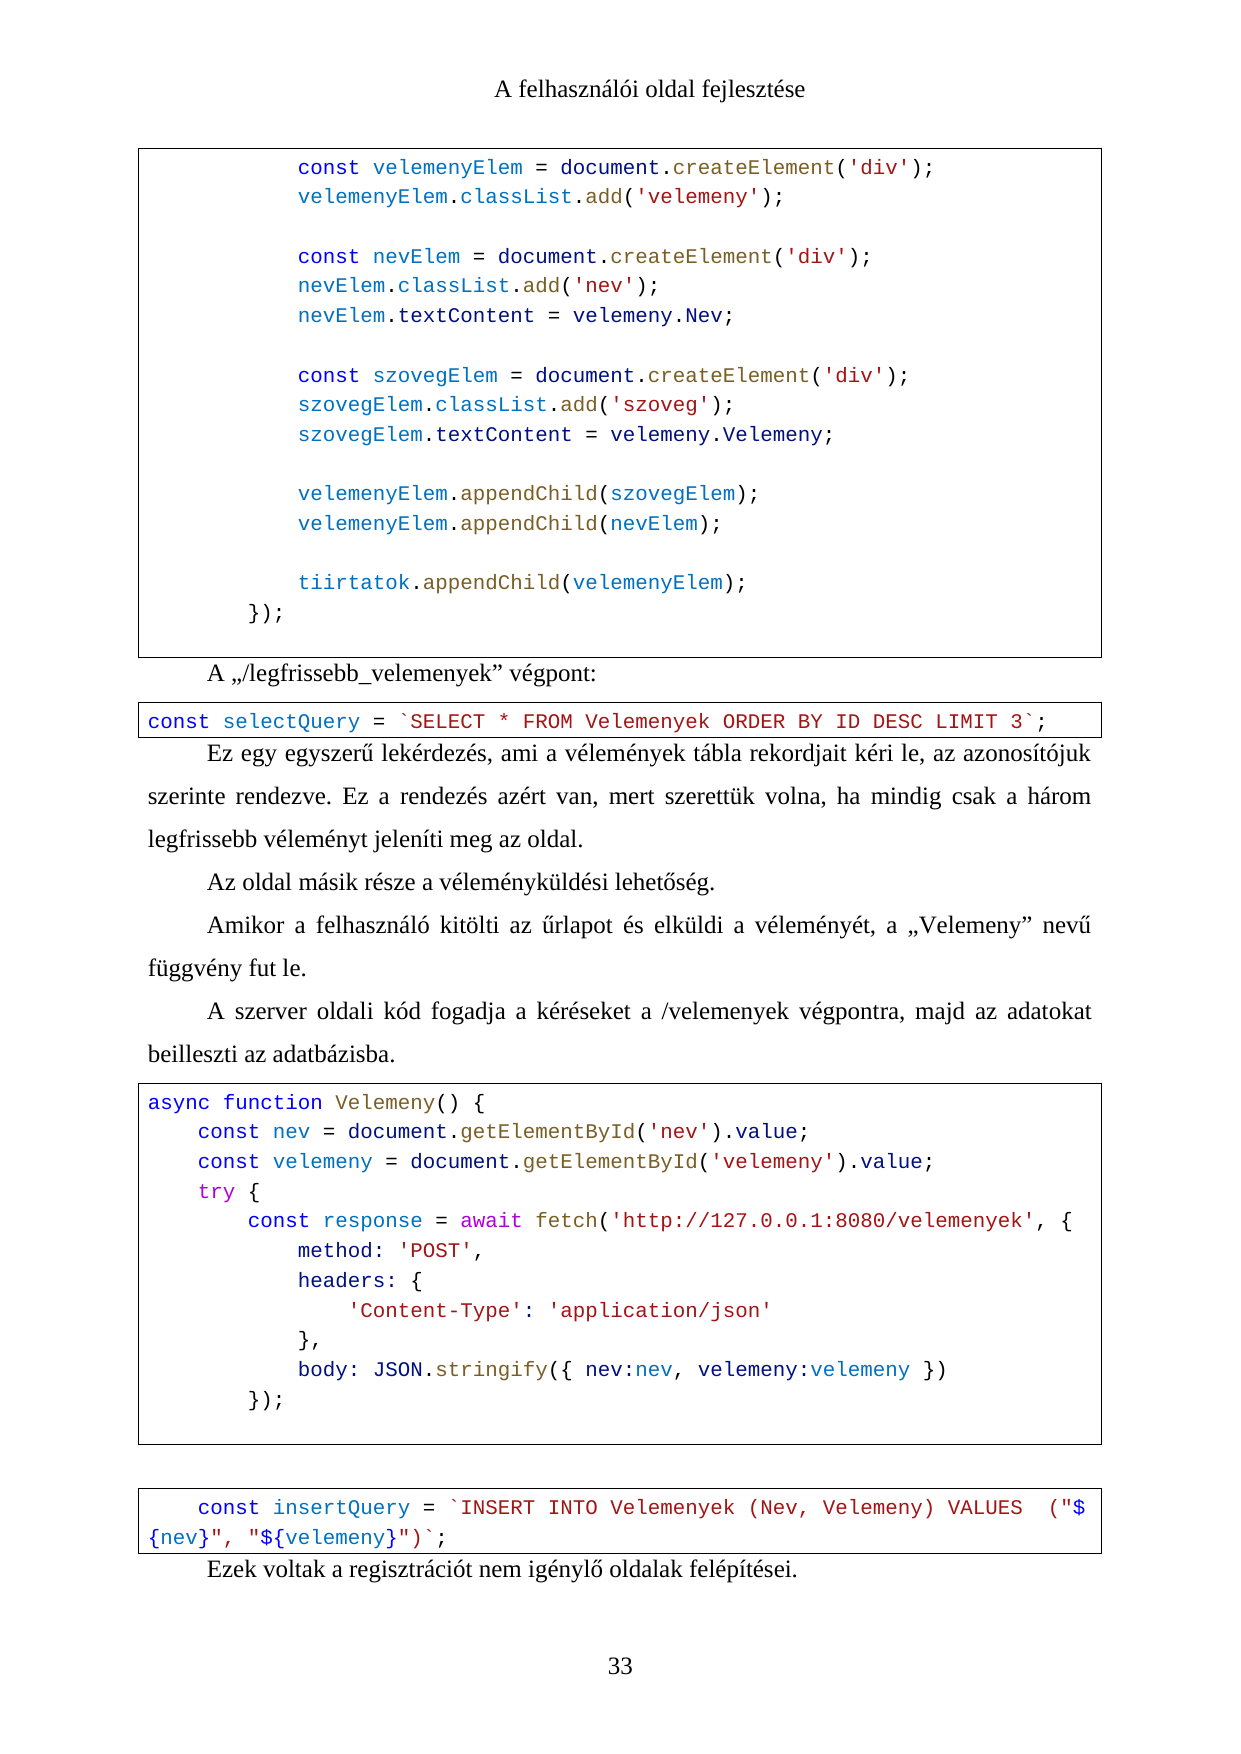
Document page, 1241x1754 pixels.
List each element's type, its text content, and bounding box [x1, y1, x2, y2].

text const selectQuery = `SELECT * FROM Velemenyek ORDER BY ID DESC LIMIT 3`; [139, 703, 1101, 737]
text tiirtatok.appendChild(velemenyElem); [148, 566, 1093, 596]
text Amikor a felhasználó kitölti az űrlapot és elküldi a véleményét, a „Velemeny” nevű függvény fut le. [148, 910, 1093, 982]
text }, [148, 1323, 1093, 1353]
text velemenyElem.appendChild(nevElem); [148, 507, 1093, 537]
text const velemenyElem = document.createElement('div'); [139, 149, 1101, 180]
text async function Velemeny() { [139, 1084, 1101, 1115]
text headers: { [148, 1264, 1093, 1293]
text 'Content-Type': 'application/json' [148, 1293, 1093, 1323]
text body: JSON.stringify({ nev:nev, velemeny:velemeny }) [148, 1353, 1093, 1383]
text Ez egy egyszerű lekérdezés, ami a vélemények tábla rekordjait kéri le, az azonosítójuk szerinte rendezve. Ez a rendezés azért van, mert szerettük volna, ha mindig csak a három legfrissebb véleményt jeleníti meg az oldal. [148, 738, 1093, 853]
text Ezek voltak a regisztrációt nem igénylő oldalak felépítései. [148, 1554, 1093, 1583]
text const szovegElem = document.createElement('div'); [148, 358, 1093, 388]
text }); [148, 1383, 1093, 1409]
text nevElem.classList.add('nev'); [148, 269, 1093, 299]
text Az oldal másik része a véleményküldési lehetőség. [148, 867, 1093, 896]
text method: 'POST', [148, 1234, 1093, 1264]
text A „/legfrissebb_velemenyek” végpont: [148, 658, 1093, 687]
text A szerver oldali kód fogadja a kéréseket a /velemenyek végpontra, majd az adatokat beilleszti az adatbázisba. [148, 996, 1093, 1068]
text szovegElem.textContent = velemeny.Velemeny; [148, 418, 1093, 448]
text nevElem.textContent = velemeny.Nev; [148, 299, 1093, 329]
text try { [148, 1175, 1093, 1204]
text const velemeny = document.getElementById('velemeny').value; [148, 1145, 1093, 1175]
text velemenyElem.classList.add('velemeny'); [148, 180, 1093, 210]
text const response = await fetch('http://127.0.0.1:8080/velemenyek', { [148, 1204, 1093, 1234]
text const insertQuery = `INSERT INTO Velemenyek (Nev, Velemeny) VALUES ("${nev}", "${velemeny}")`; [139, 1489, 1101, 1553]
text const nev = document.getElementById('nev').value; [148, 1115, 1093, 1145]
text velemenyElem.appendChild(szovegElem); [148, 477, 1093, 507]
text szovegElem.classList.add('szoveg'); [148, 388, 1093, 418]
text }); [148, 596, 1093, 623]
text const nevElem = document.createElement('div'); [148, 240, 1093, 269]
